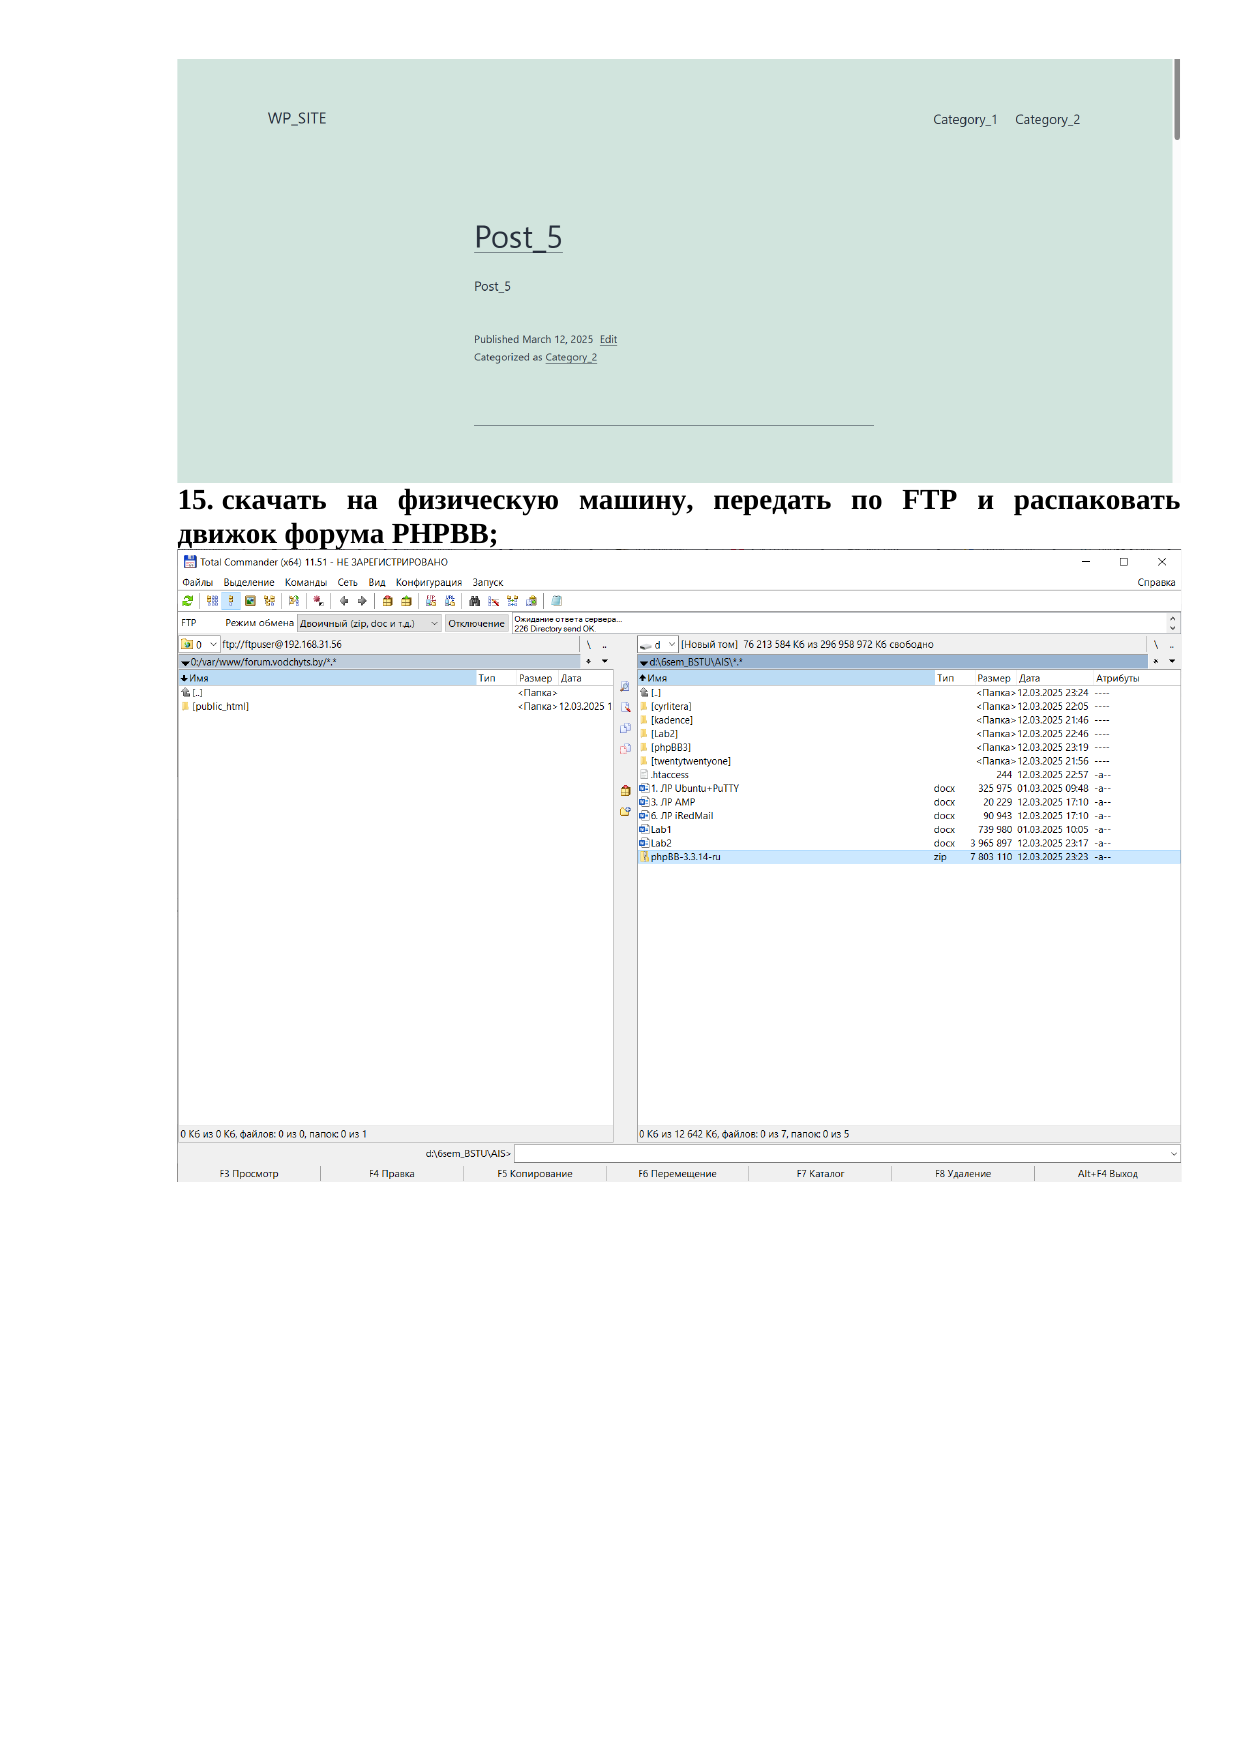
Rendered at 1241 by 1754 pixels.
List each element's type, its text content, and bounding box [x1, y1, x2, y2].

list скачать на физическую машину, передать по FTP и распаковать движок форума PHPBB; [177, 483, 1181, 549]
picture [177, 59, 1182, 483]
picture [177, 549, 1182, 1182]
